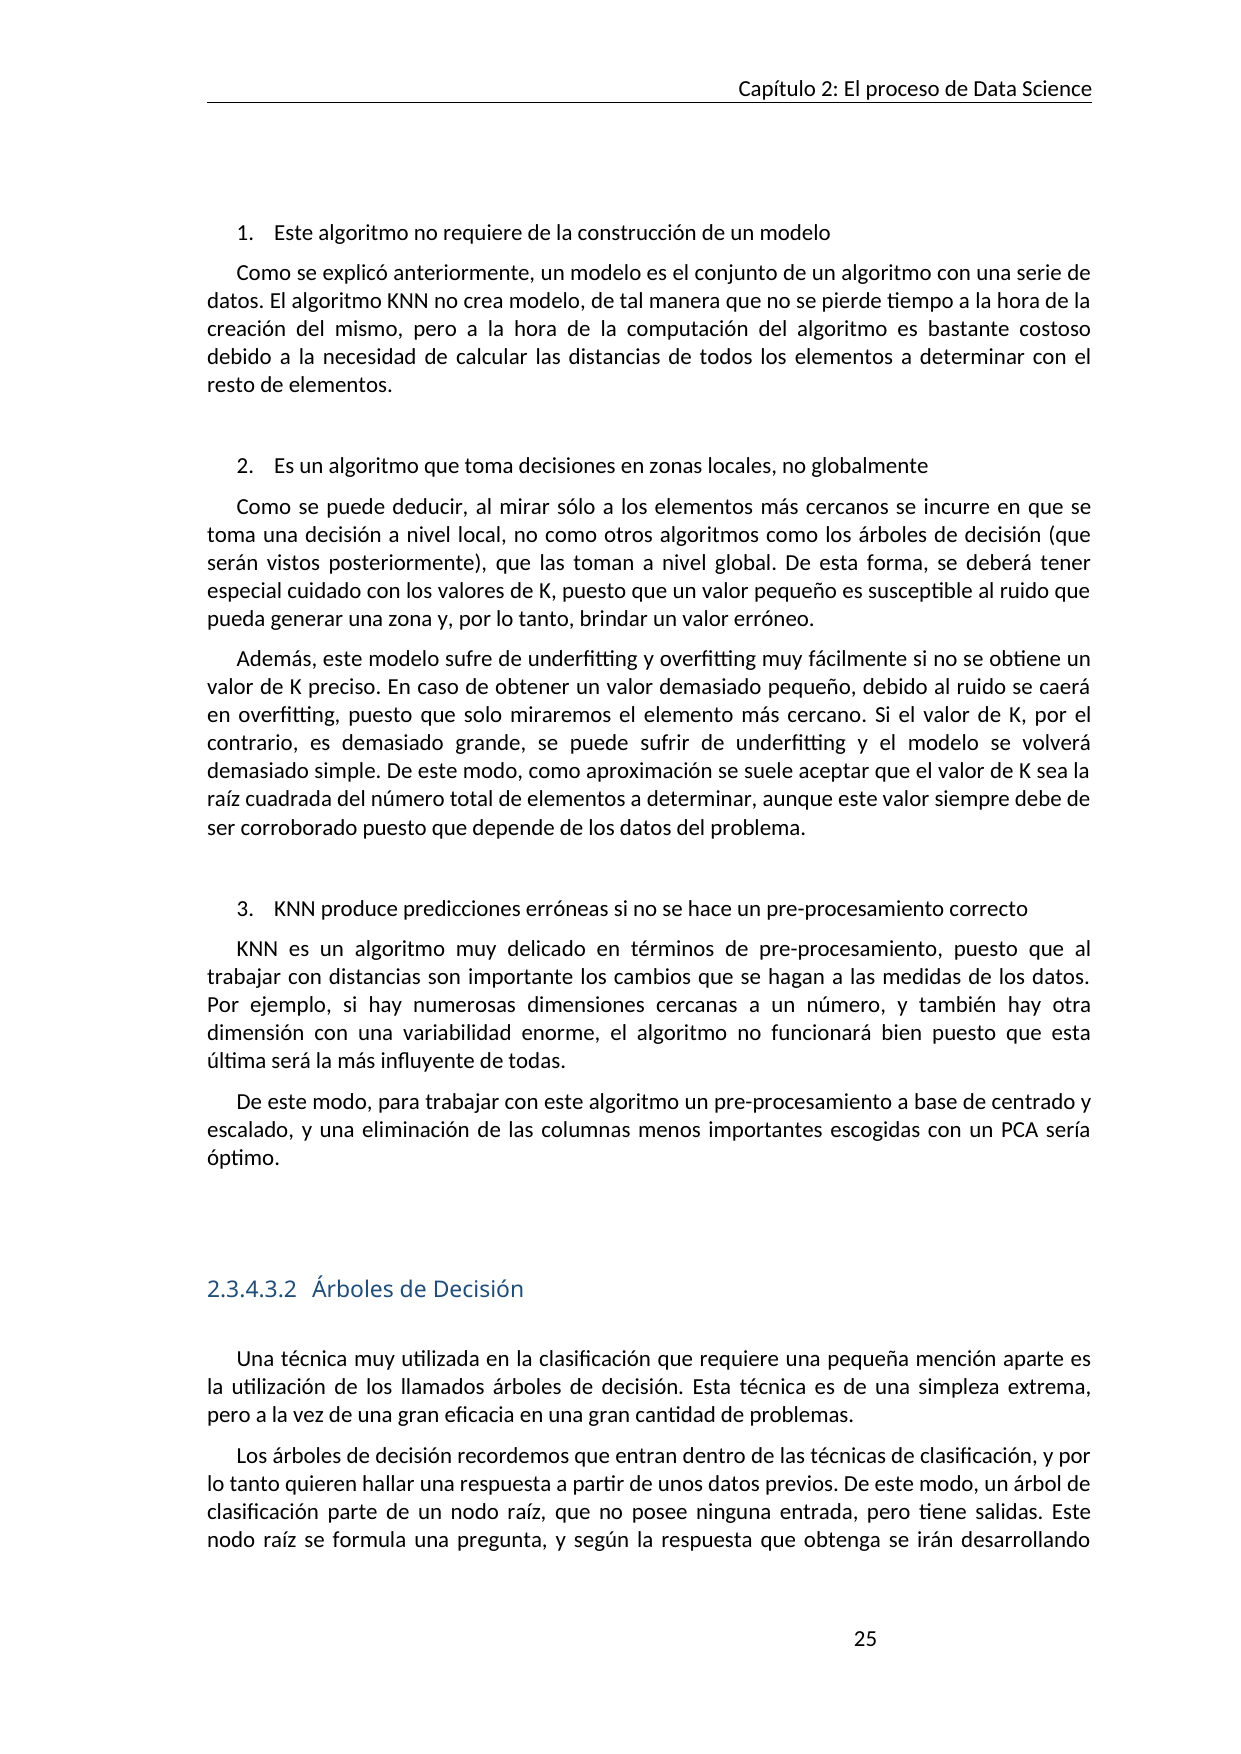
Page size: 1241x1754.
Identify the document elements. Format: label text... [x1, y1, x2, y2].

text De este modo, para trabajar con este algoritmo un pre-procesamiento a base de centrado y escalado, y una eliminación de las columnas menos importantes escogidas con un PCA sería óptimo. [207, 1087, 1092, 1171]
text Como se explicó anteriormente, un modelo es el conjunto de un algoritmo con una serie de datos. El algoritmo KNN no crea modelo, de tal manera que no se pierde tiempo a la hora de la creación del mismo, pero a la hora de la computación del algoritmo es bastante costoso debido a la necesidad de calcular las distancias de todos los elementos a determinar con el resto de elementos. [207, 258, 1092, 398]
subtitle Árboles de Decisión [207, 1273, 1092, 1304]
text Además, este modelo sufre de underfitting y overfitting muy fácilmente si no se obtiene un valor de K preciso. En caso de obtener un valor demasiado pequeño, debido al ruido se caerá en overfitting, puesto que solo miraremos el elemento más cercano. Si el valor de K, por el contrario, es demasiado grande, se puede sufrir de underfitting y el modelo se volverá demasiado simple. De este modo, como aproximación se suele aceptar que el valor de K sea la raíz cuadrada del número total de elementos a determinar, aunque este valor siempre debe de ser corroborado puesto que depende de los datos del problema. [207, 644, 1092, 841]
text Una técnica muy utilizada en la clasificación que requiere una pequeña mención aparte es la utilización de los llamados árboles de decisión. Esta técnica es de una simpleza extrema, pero a la vez de una gran eficacia en una gran cantidad de problemas. [207, 1344, 1092, 1428]
list Es un algoritmo que toma decisiones en zonas locales, no globalmente [236, 451, 1092, 479]
text Como se puede deducir, al mirar sólo a los elementos más cercanos se incurre en que se toma una decisión a nivel local, no como otros algoritmos como los árboles de decisión (que serán vistos posteriormente), que las toman a nivel global. De esta forma, se deberá tener especial cuidado con los valores de K, puesto que un valor pequeño es susceptible al ruido que pueda generar una zona y, por lo tanto, brindar un valor erróneo. [207, 492, 1092, 632]
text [207, 1441, 1092, 1553]
list Este algoritmo no requiere de la construcción de un modelo [236, 218, 1092, 246]
list KNN produce predicciones erróneas si no se hace un pre-procesamiento correcto [236, 894, 1092, 922]
text KNN es un algoritmo muy delicado en términos de pre-procesamiento, puesto que al trabajar con distancias son importante los cambios que se hagan a las medidas de los datos. Por ejemplo, si hay numerosas dimensiones cercanas a un número, y también hay otra dimensión con una variabilidad enorme, el algoritmo no funcionará bien puesto que esta última será la más influyente de todas. [207, 934, 1092, 1074]
